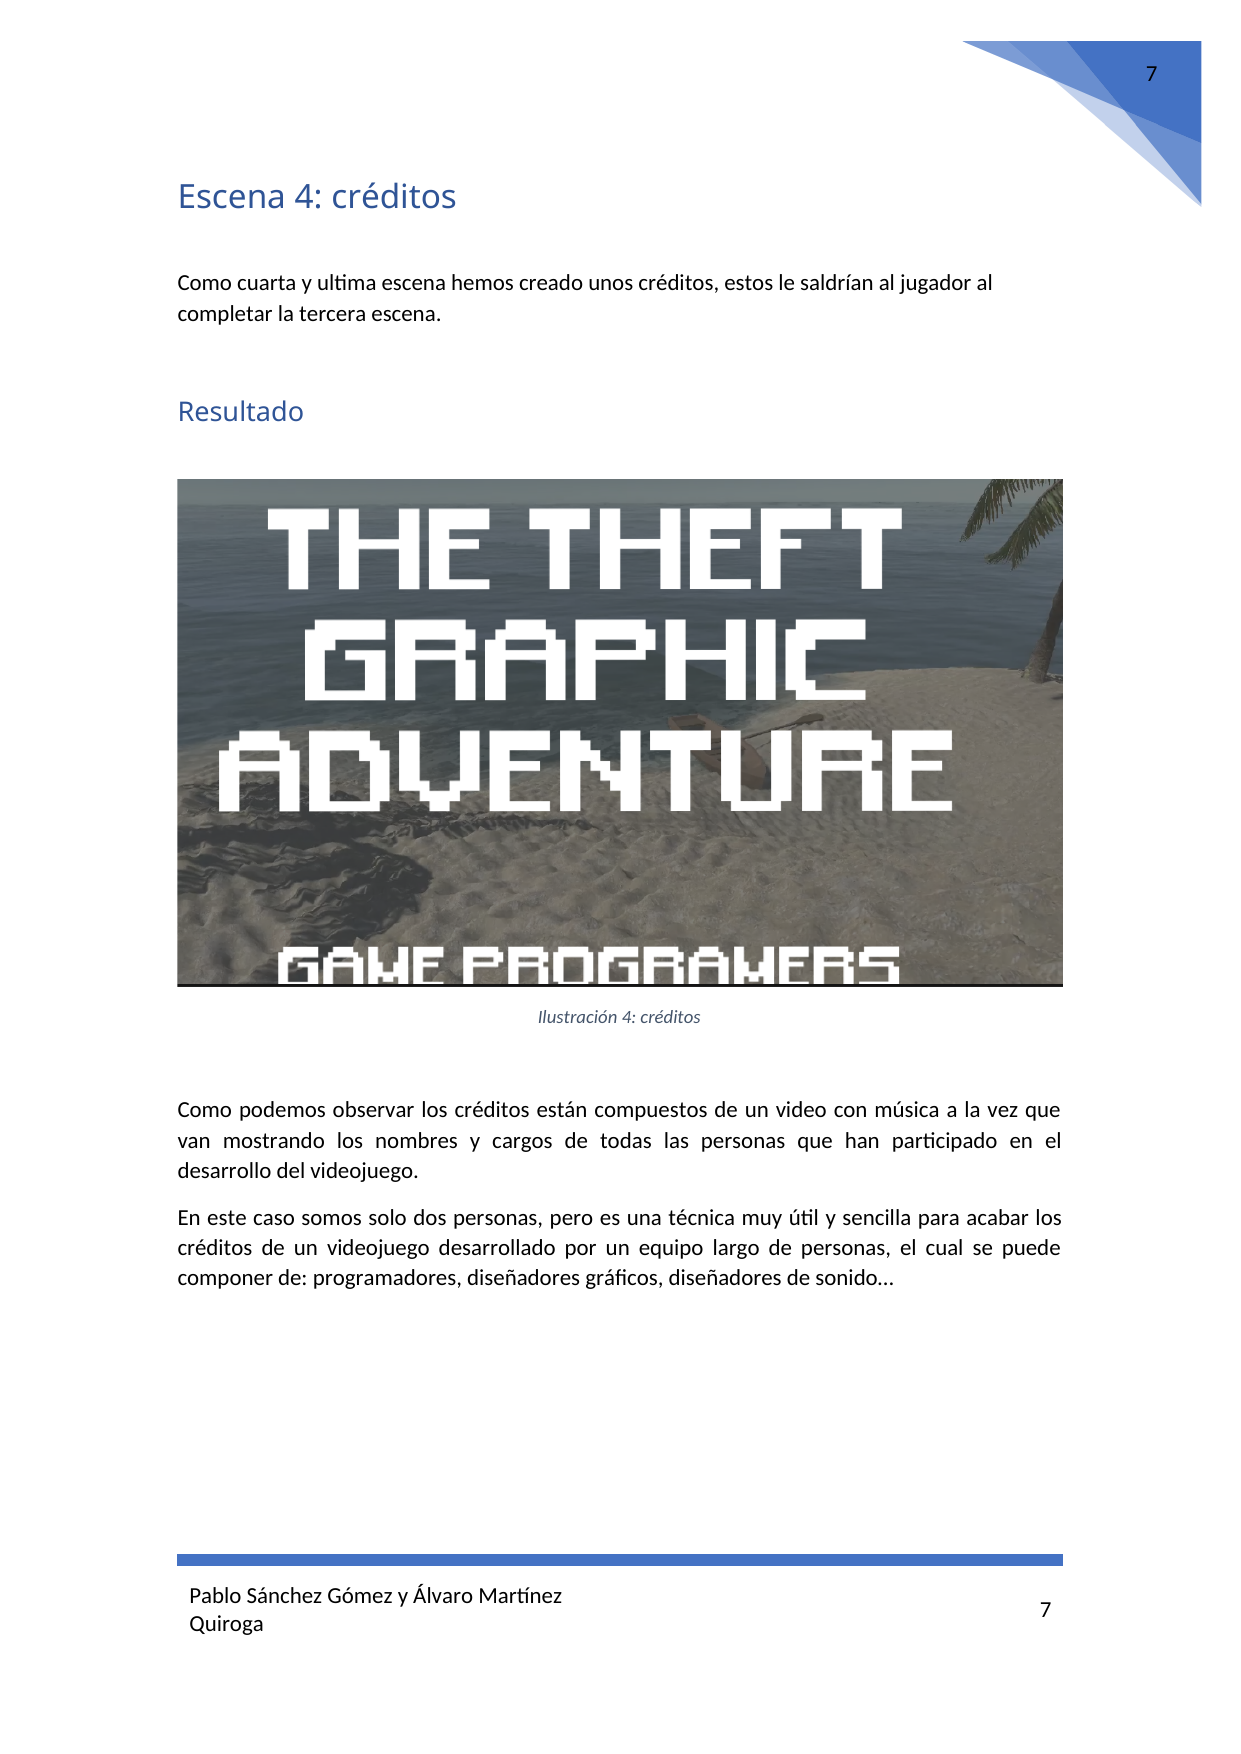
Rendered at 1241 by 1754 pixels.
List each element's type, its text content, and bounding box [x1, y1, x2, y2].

picture [962, 41, 1202, 207]
subtitle Escena 4: créditos [177, 173, 1063, 218]
picture [177, 479, 1063, 987]
text Ilustración : créditos [177, 1005, 1063, 1028]
subtitle Resultado [177, 392, 1063, 429]
text En este caso somos solo dos personas, pero es una técnica muy útil y sencilla para acabar los créditos de un videojuego desarrollado por un equipo largo de personas, el cual se puede componer de: programadores, diseñadores gráficos, diseñadores de sonido… [177, 1203, 1063, 1291]
text Como podemos observar los créditos están compuestos de un video con música a la vez que van mostrando los nombres y cargos de todas las personas que han participado en el desarrollo del videojuego. [177, 1096, 1063, 1184]
text Como cuarta y ultima escena hemos creado unos créditos, estos le saldrían al jugador al completar la tercera escena. [177, 268, 1063, 327]
